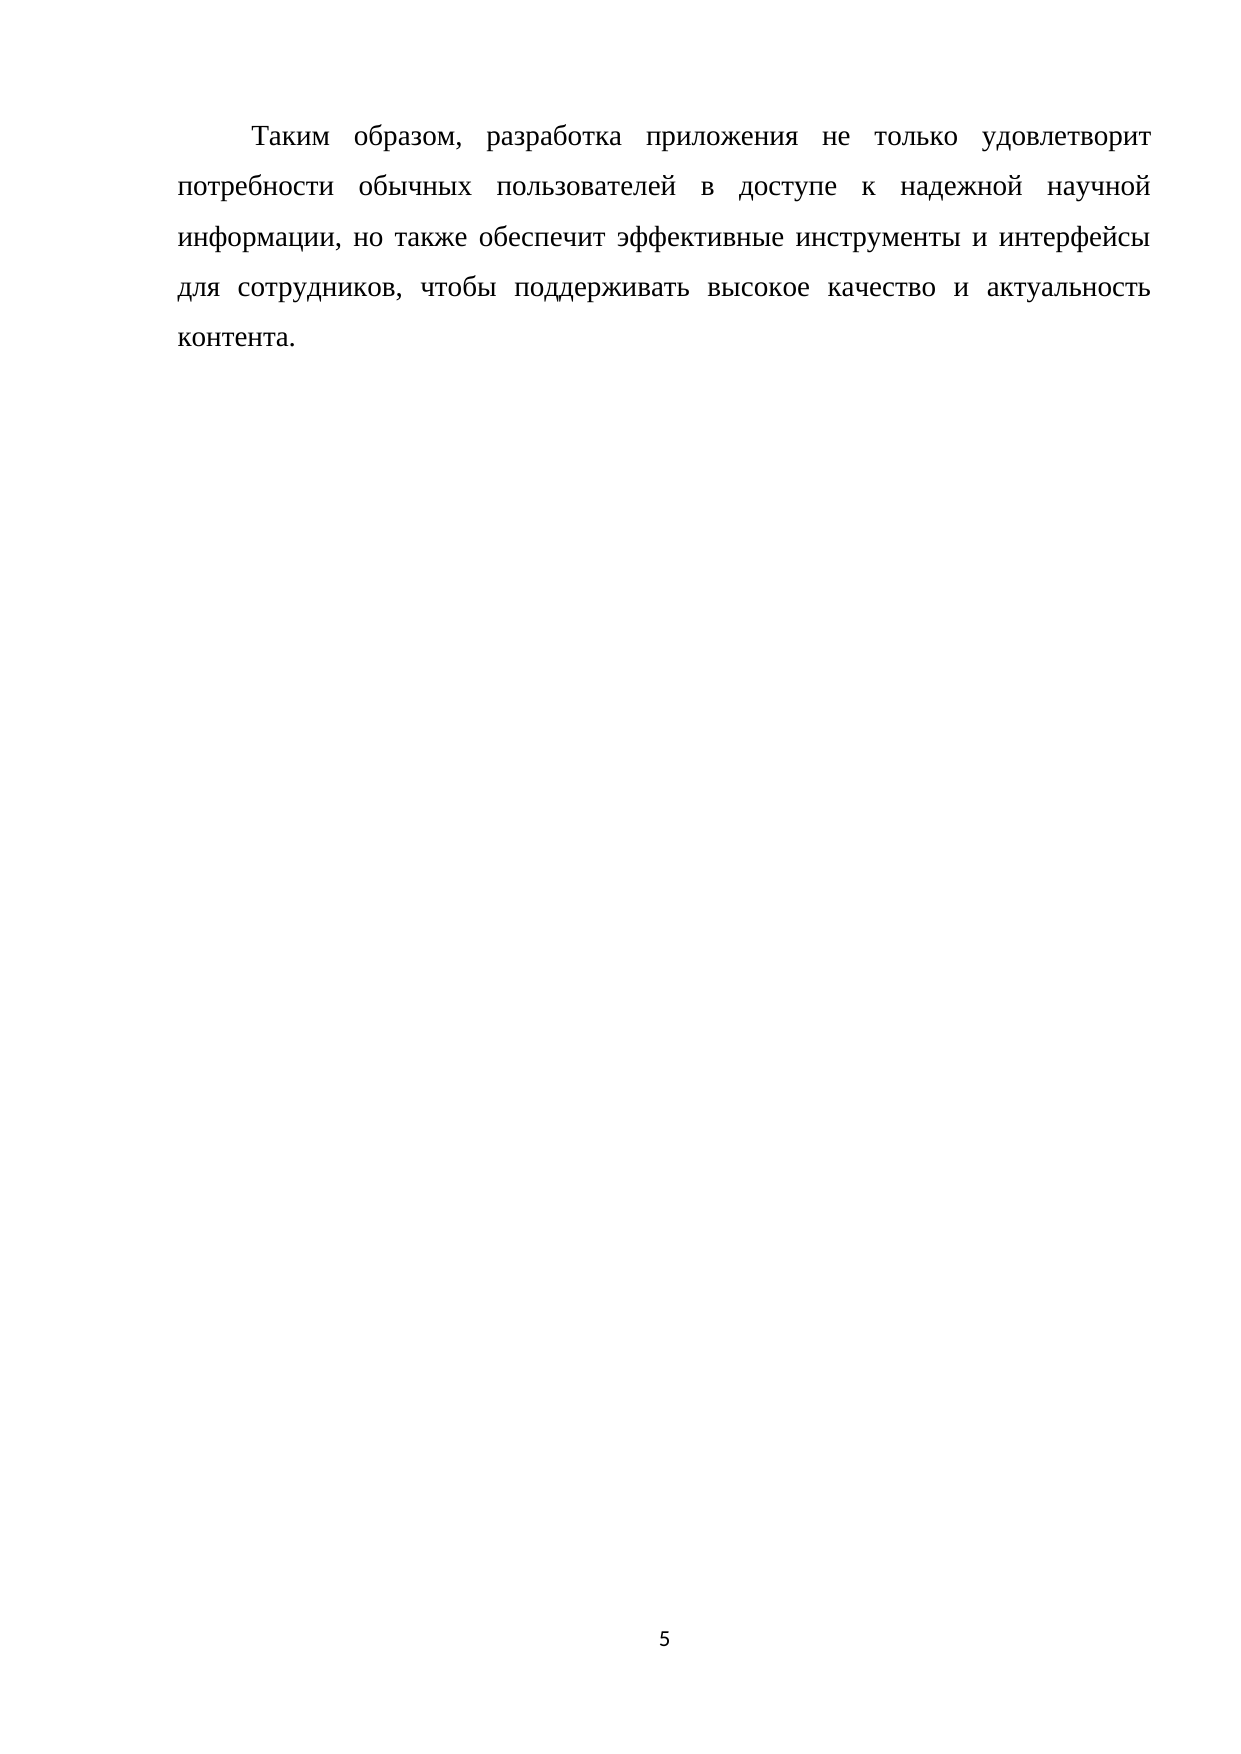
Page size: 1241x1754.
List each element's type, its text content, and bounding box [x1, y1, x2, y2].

text Таким образом, разработка приложения не только удовлетворит потребности обычных пользователей в доступе к надежной научной информации, но также обеспечит эффективные инструменты и интерфейсы для сотрудников, чтобы поддерживать высокое качество и актуальность контента. [177, 118, 1152, 353]
